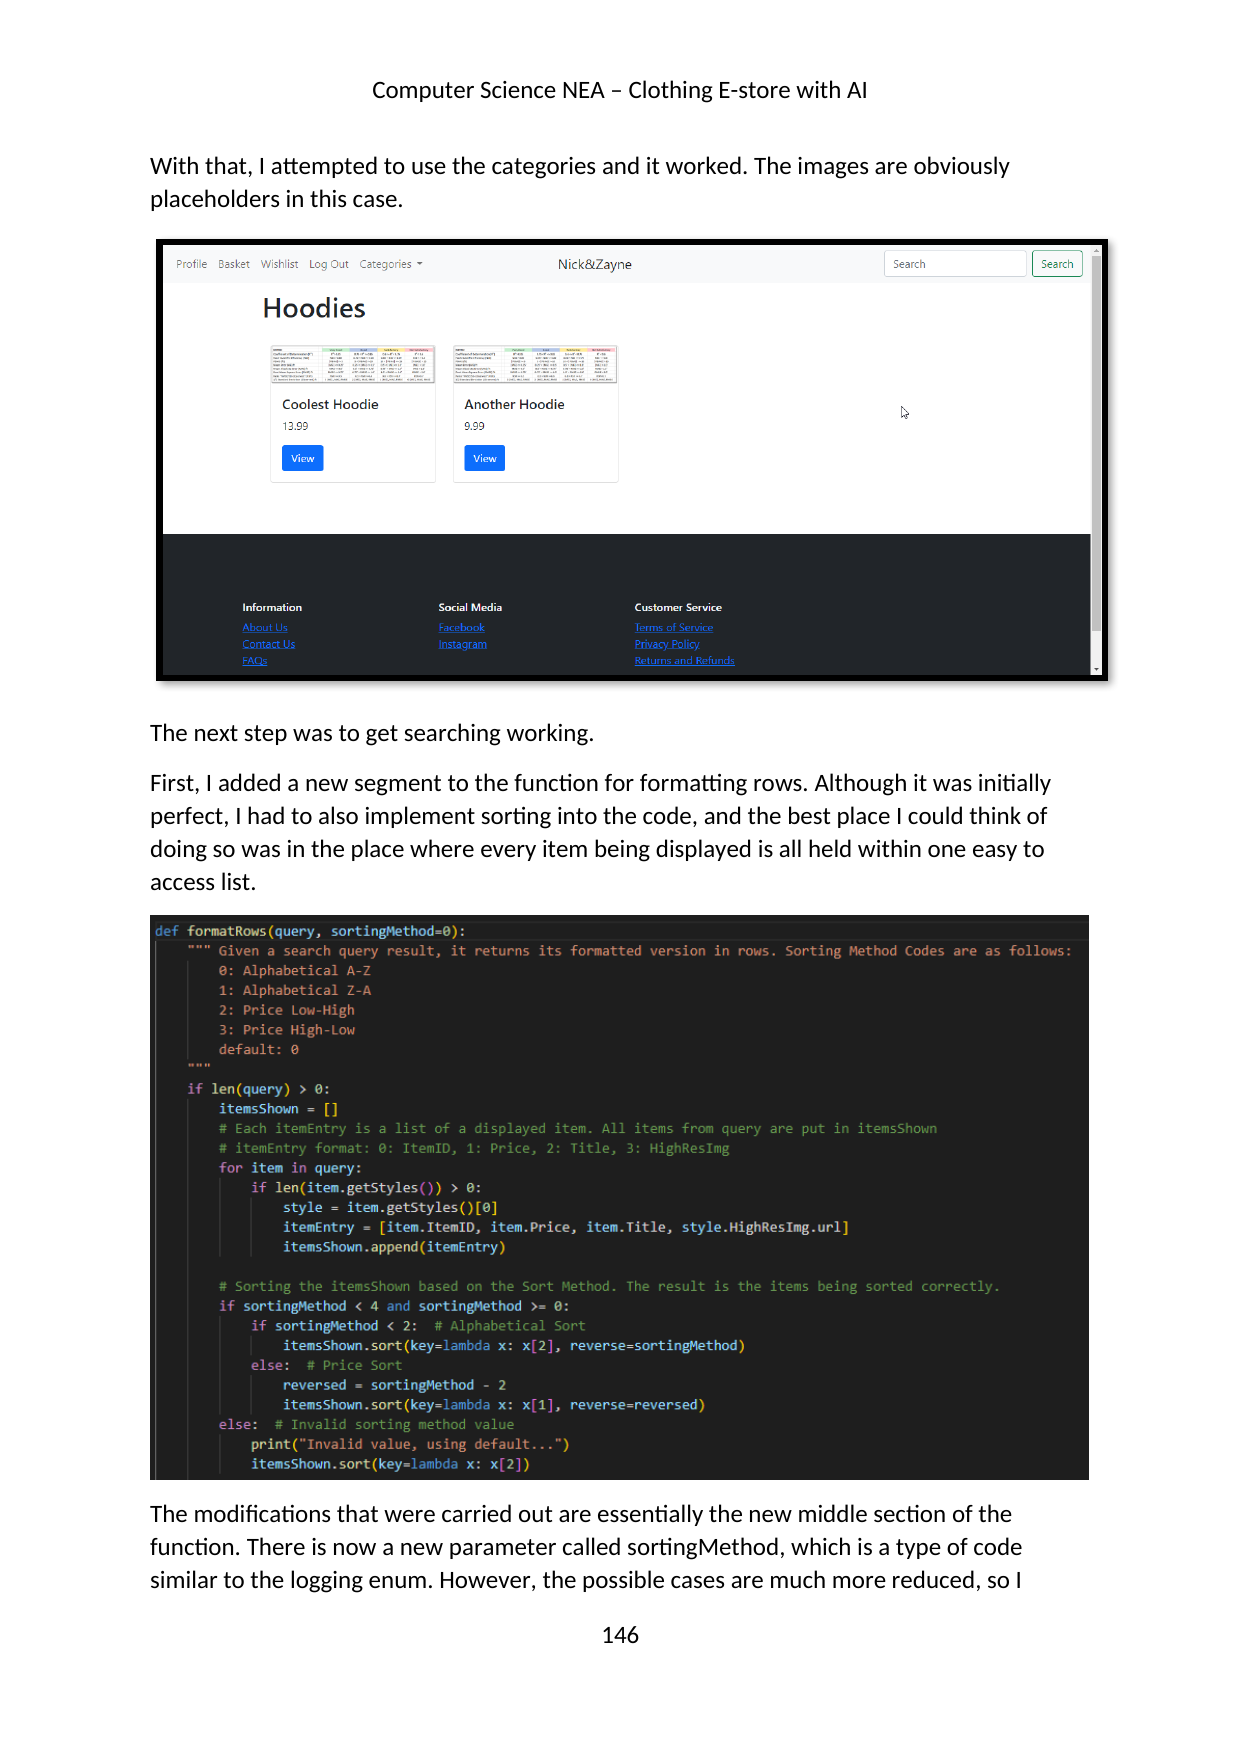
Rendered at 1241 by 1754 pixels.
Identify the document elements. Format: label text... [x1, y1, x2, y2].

picture [163, 245, 1102, 675]
picture [150, 915, 1089, 1480]
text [150, 1498, 1090, 1595]
text First, I added a new segment to the function for formatting rows. Although it was initially perfect, I had to also implement sorting into the code, and the best place I could think of doing so was in the place where every item being displayed is all held within one easy to access list. [150, 767, 1090, 896]
text The next step was to get searching working. [150, 717, 1090, 748]
text With that, I attempted to use the categories and it worked. The images are obviously placeholders in this case. [150, 150, 1090, 213]
